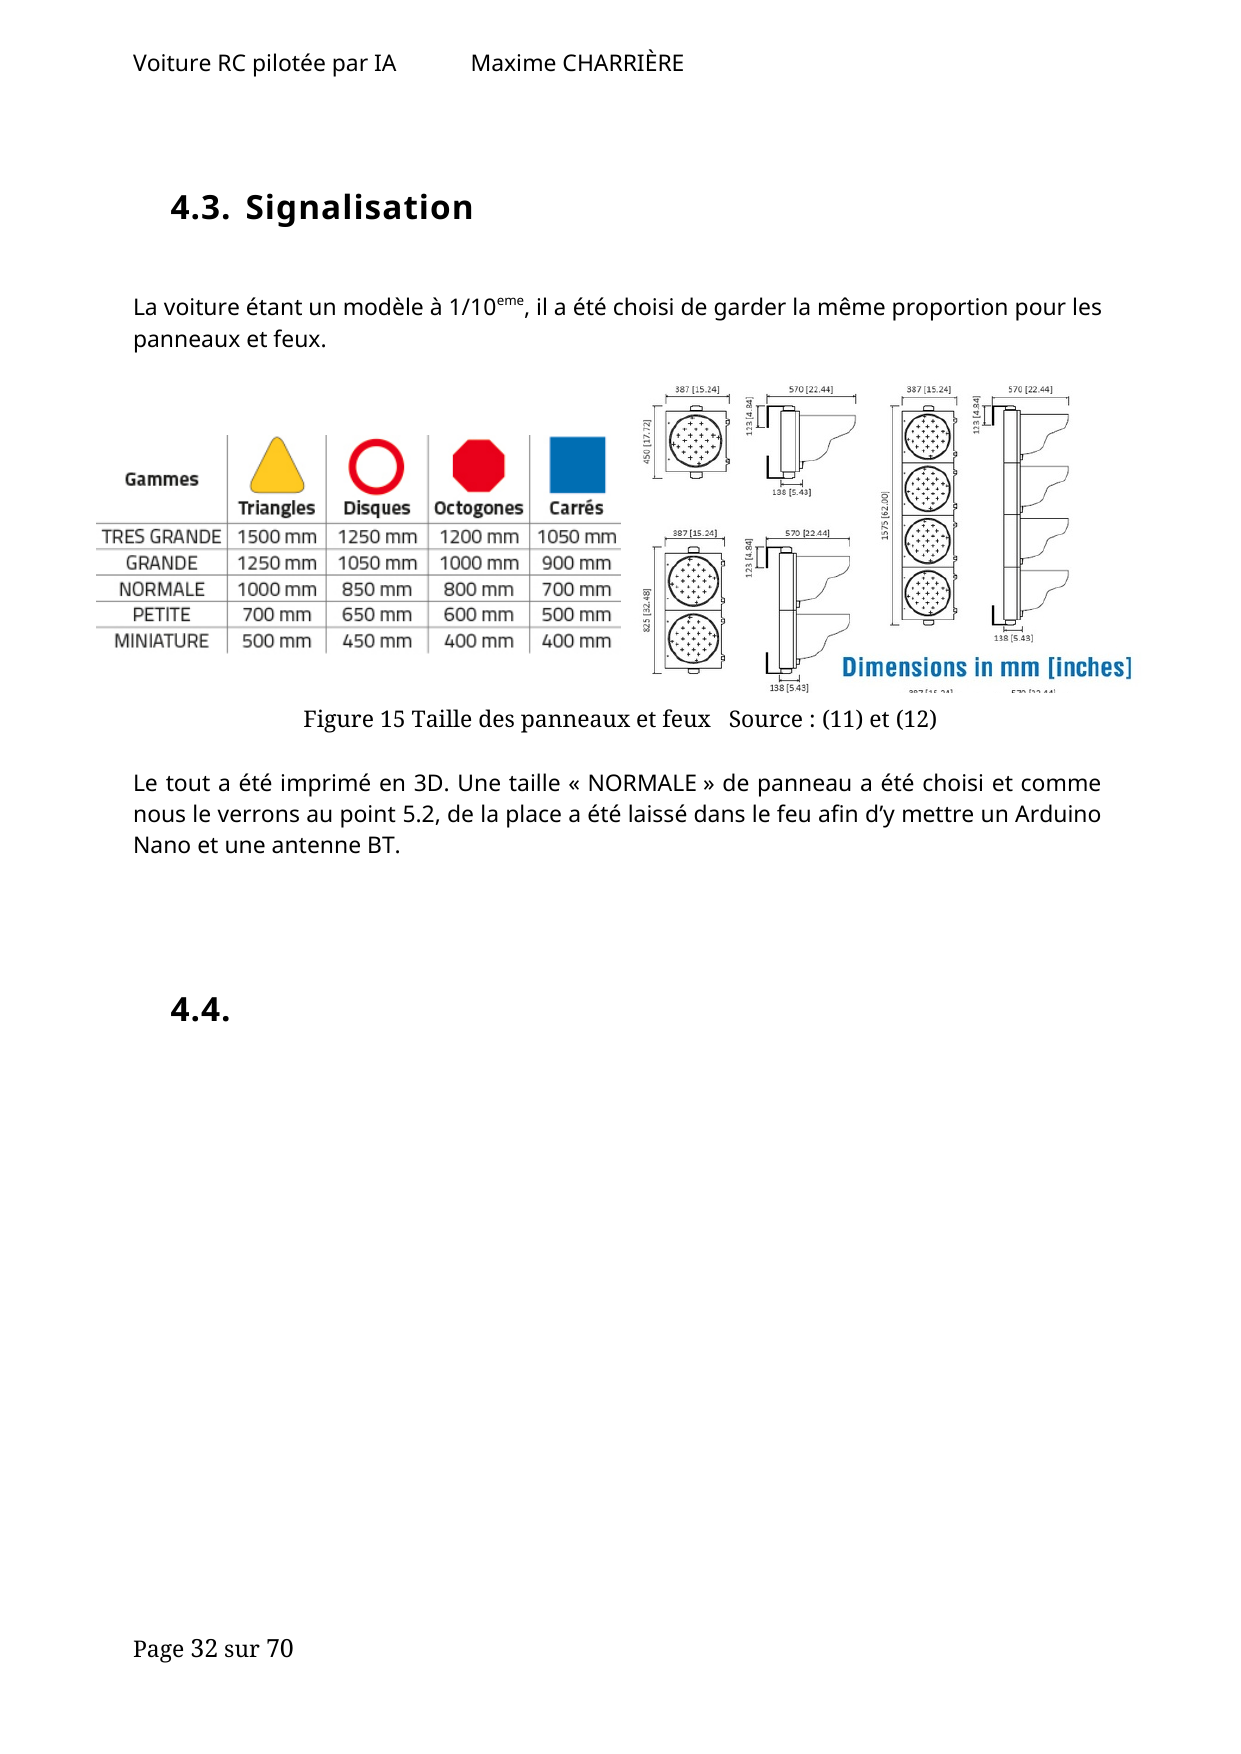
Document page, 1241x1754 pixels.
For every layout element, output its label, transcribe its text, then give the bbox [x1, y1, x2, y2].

subtitle Signalisation [170, 183, 1102, 229]
picture [633, 376, 1145, 693]
text Le tout a été imprimé en 3D. Une taille « NORMALE » de panneau a été choisi et comme nous le verrons au point 5.2, de la place a été laissé dans le feu afin d’y mettre un Arduino Nano et une antenne BT. [133, 754, 1102, 861]
picture [96, 435, 621, 656]
text La voiture étant un modèle à 1/10eme, il a été choisi de garder la même proportion pour les panneaux et feux. [133, 291, 1102, 354]
